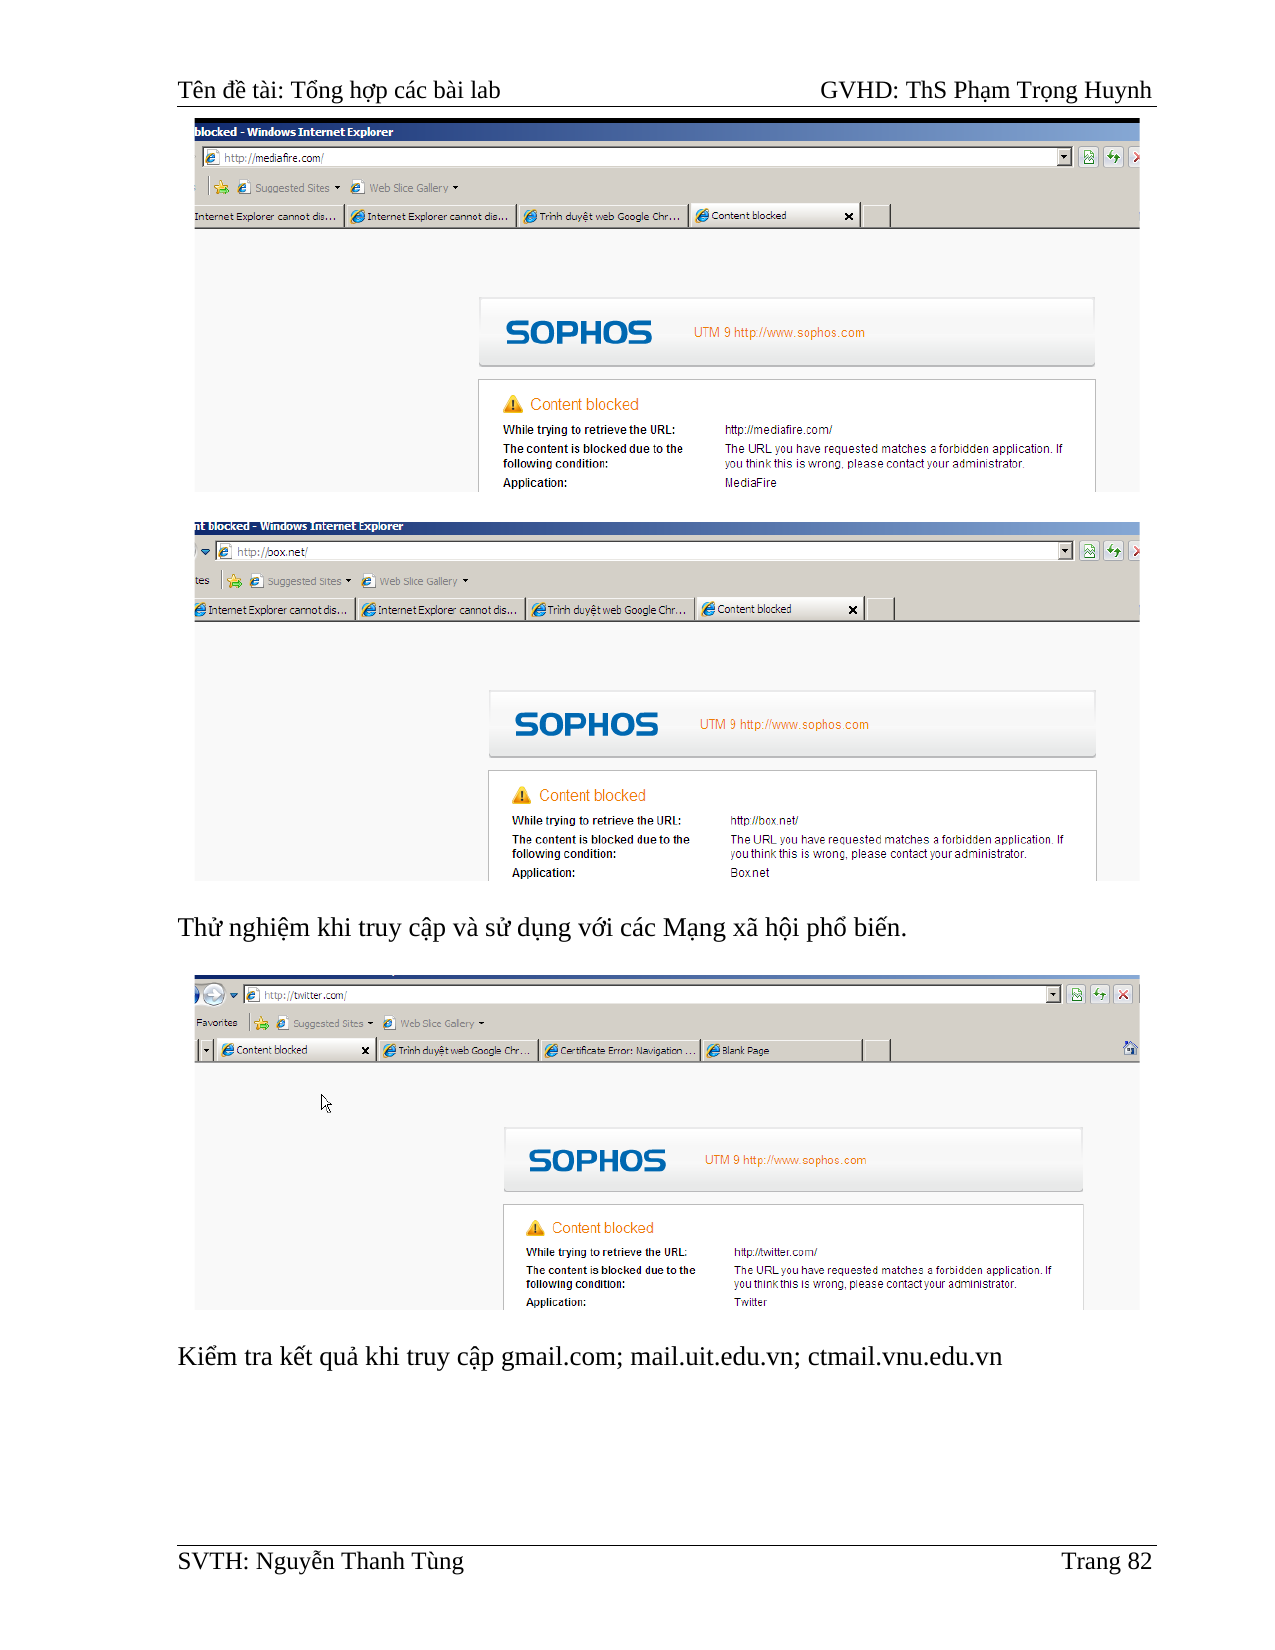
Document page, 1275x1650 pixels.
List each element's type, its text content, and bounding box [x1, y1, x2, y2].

text Kiểm tra kết quả khi truy cập gmail.com; mail.uit.edu.vn; ctmail.vnu.edu.vn [177, 1340, 1157, 1371]
text Thử nghiệm khi truy cập và sử dụng với các Mạng xã hội phổ biến. [177, 912, 1157, 943]
picture [194, 118, 1140, 492]
picture [194, 975, 1140, 1310]
picture [194, 522, 1140, 881]
